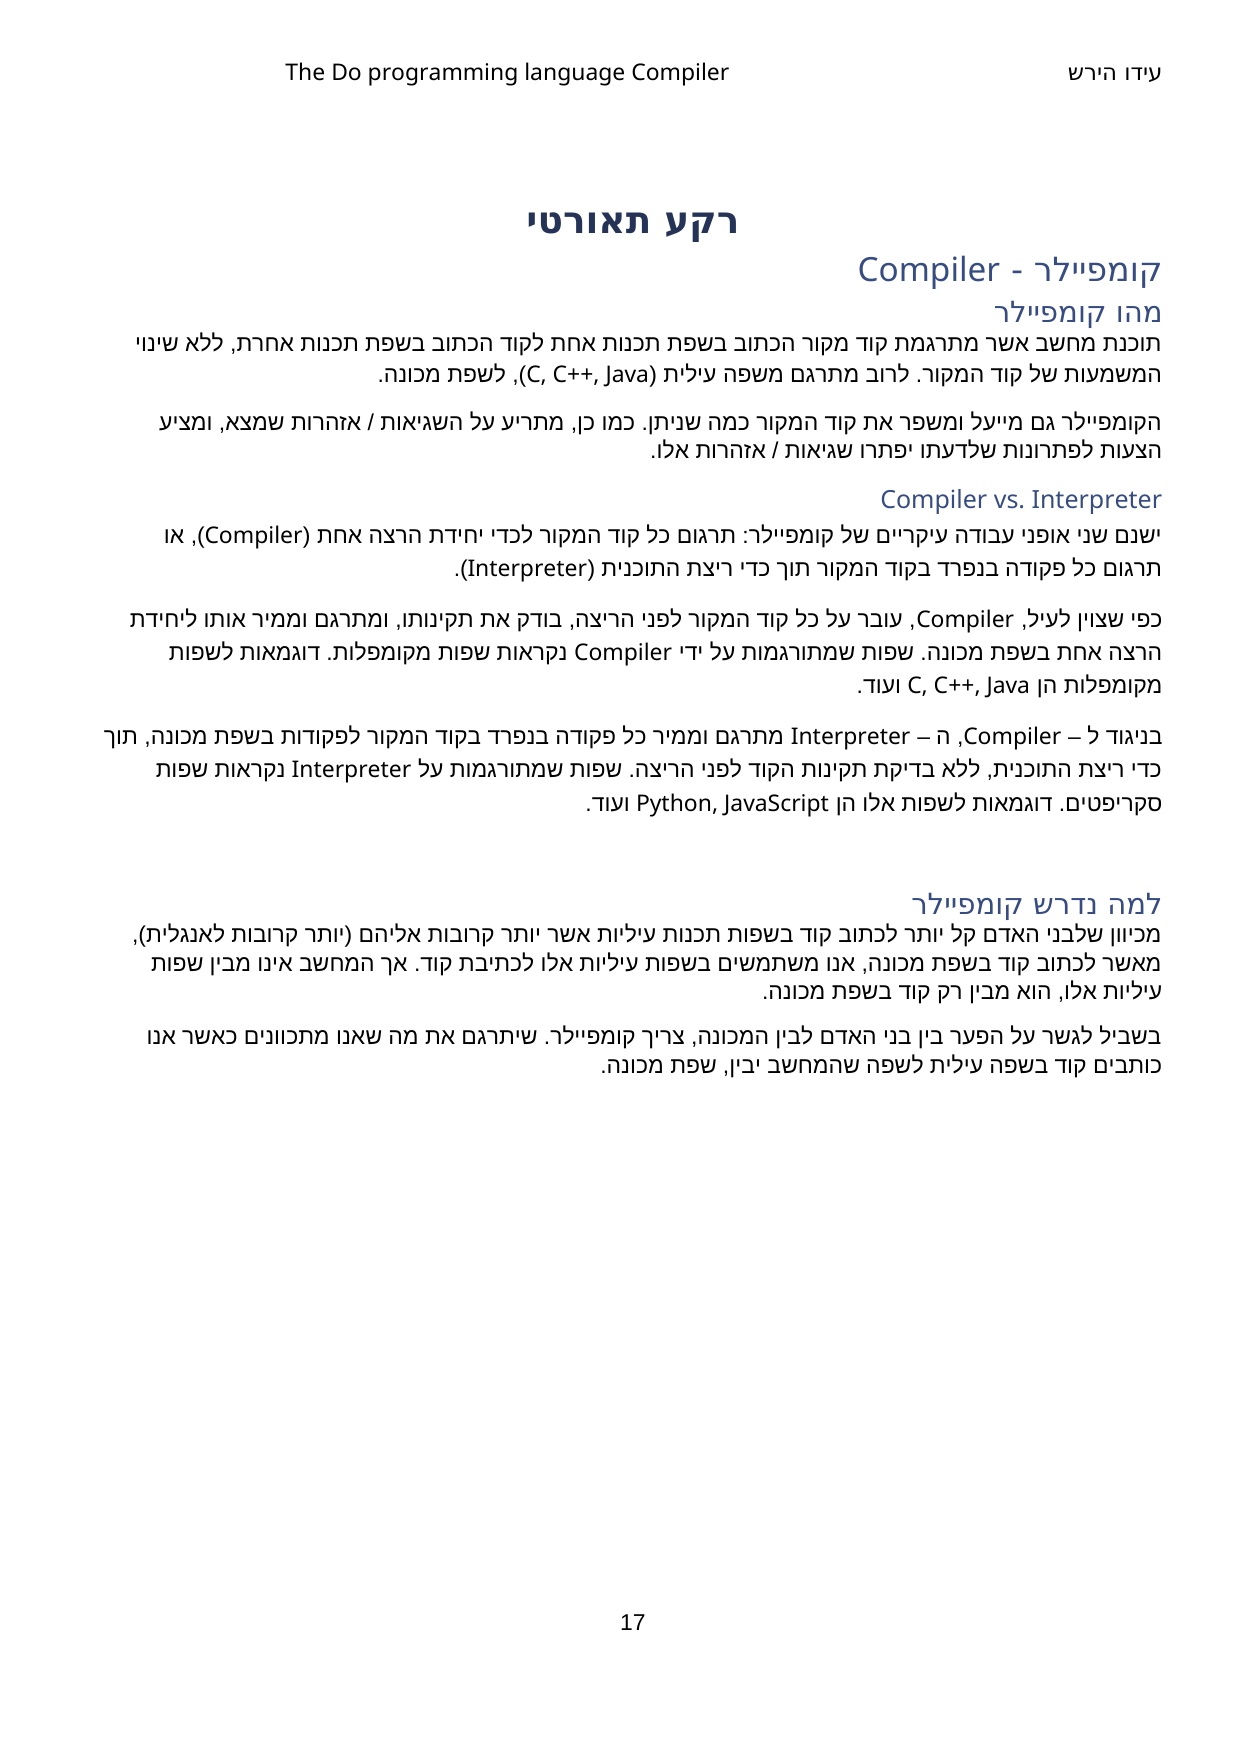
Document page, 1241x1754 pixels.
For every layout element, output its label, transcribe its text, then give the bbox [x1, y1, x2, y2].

text בניגוד ל – Compiler, ה – Interpreter מתרגם וממיר כל פקודה בנפרד בקוד המקור לפקודות בשפת מכונה, תוך כדי ריצת התוכנית, ללא בדיקת תקינות הקוד לפני הריצה. שפות שמתורגמות על Interpreter נקראות שפות סקריפטים. דוגמאות לשפות אלו הן Python, JavaScript ועוד. [103, 720, 1162, 818]
text תוכנת מחשב אשר מתרגמת קוד מקור הכתוב בשפת תכנות אחת לקוד הכתוב בשפת תכנות אחרת, ללא שינוי המשמעות של קוד המקור. לרוב מתרגם משפה עילית (C, C++, Java), לשפת מכונה. [103, 330, 1162, 389]
text מכיוון שלבני האדם קל יותר לכתוב קוד בשפות תכנות עיליות אשר יותר קרובות אליהם (יותר קרובות לאנגלית), מאשר לכתוב קוד בשפת מכונה, אנו משתמשים בשפות עיליות אלו לכתיבת קוד. אך המחשב אינו מבין שפות עיליות אלו, הוא מבין רק קוד בשפת מכונה. [103, 921, 1162, 1004]
subtitle רקע תאורטי [103, 198, 1162, 242]
text ישנם שני אופני עבודה עיקריים של קומפיילר: תרגום כל קוד המקור לכדי יחידת הרצה אחת (Compiler), או תרגום כל פקודה בנפרד בקוד המקור תוך כדי ריצת התוכנית (Interpreter). [103, 519, 1162, 583]
text כפי שצוין לעיל, Compiler, עובר על כל קוד המקור לפני הריצה, בודק את תקינותו, ומתרגם וממיר אותו ליחידת הרצה אחת בשפת מכונה. שפות שמתורגמות על ידי Compiler נקראות שפות מקומפלות. דוגמאות לשפות מקומפלות הן C, C++, Java ועוד. [103, 603, 1162, 701]
subtitle למה נדרש קומפיילר [103, 887, 1162, 921]
text בשביל לגשר על הפער בין בני האדם לבין המכונה, צריך קומפיילר. שיתרגם את מה שאנו מתכוונים כאשר אנו כותבים קוד בשפה עילית לשפה שהמחשב יבין, שפת מכונה. [103, 1023, 1162, 1078]
subtitle קומפיילר - Compiler [103, 246, 1162, 292]
subtitle Compiler vs. Interpreter [103, 482, 1162, 516]
text הקומפיילר גם מייעל ומשפר את קוד המקור כמה שניתן. כמו כן, מתריע על השגיאות / אזהרות שמצא, ומציע הצעות לפתרונות שלדעתו יפתרו שגיאות / אזהרות אלו. [103, 409, 1162, 463]
subtitle מהו קומפיילר [103, 296, 1162, 330]
